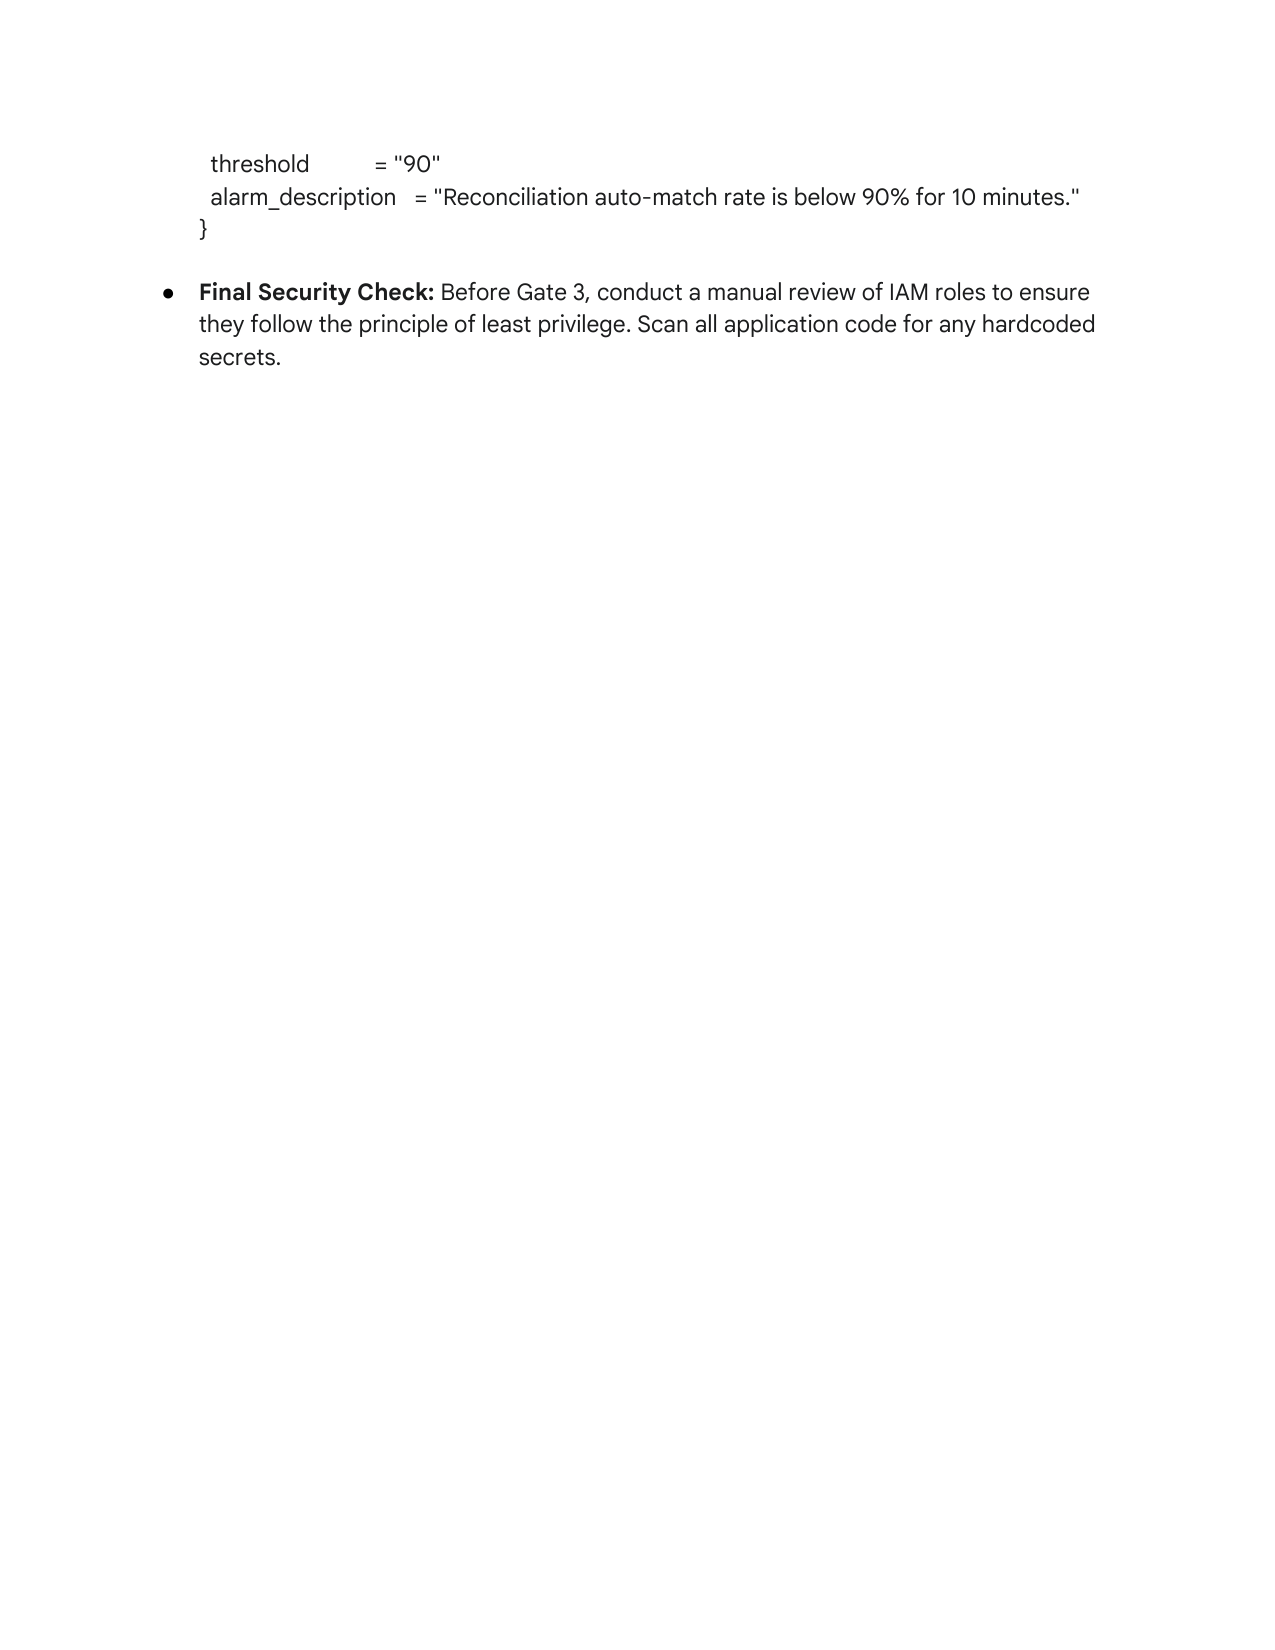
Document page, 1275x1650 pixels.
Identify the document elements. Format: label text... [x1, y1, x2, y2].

list Final Security Check: Before Gate 3, conduct a manual review of IAM roles to ensure they follow the principle of least privilege. Scan all application code for any hardcoded secrets. [161, 278, 1125, 372]
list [161, 150, 1125, 274]
